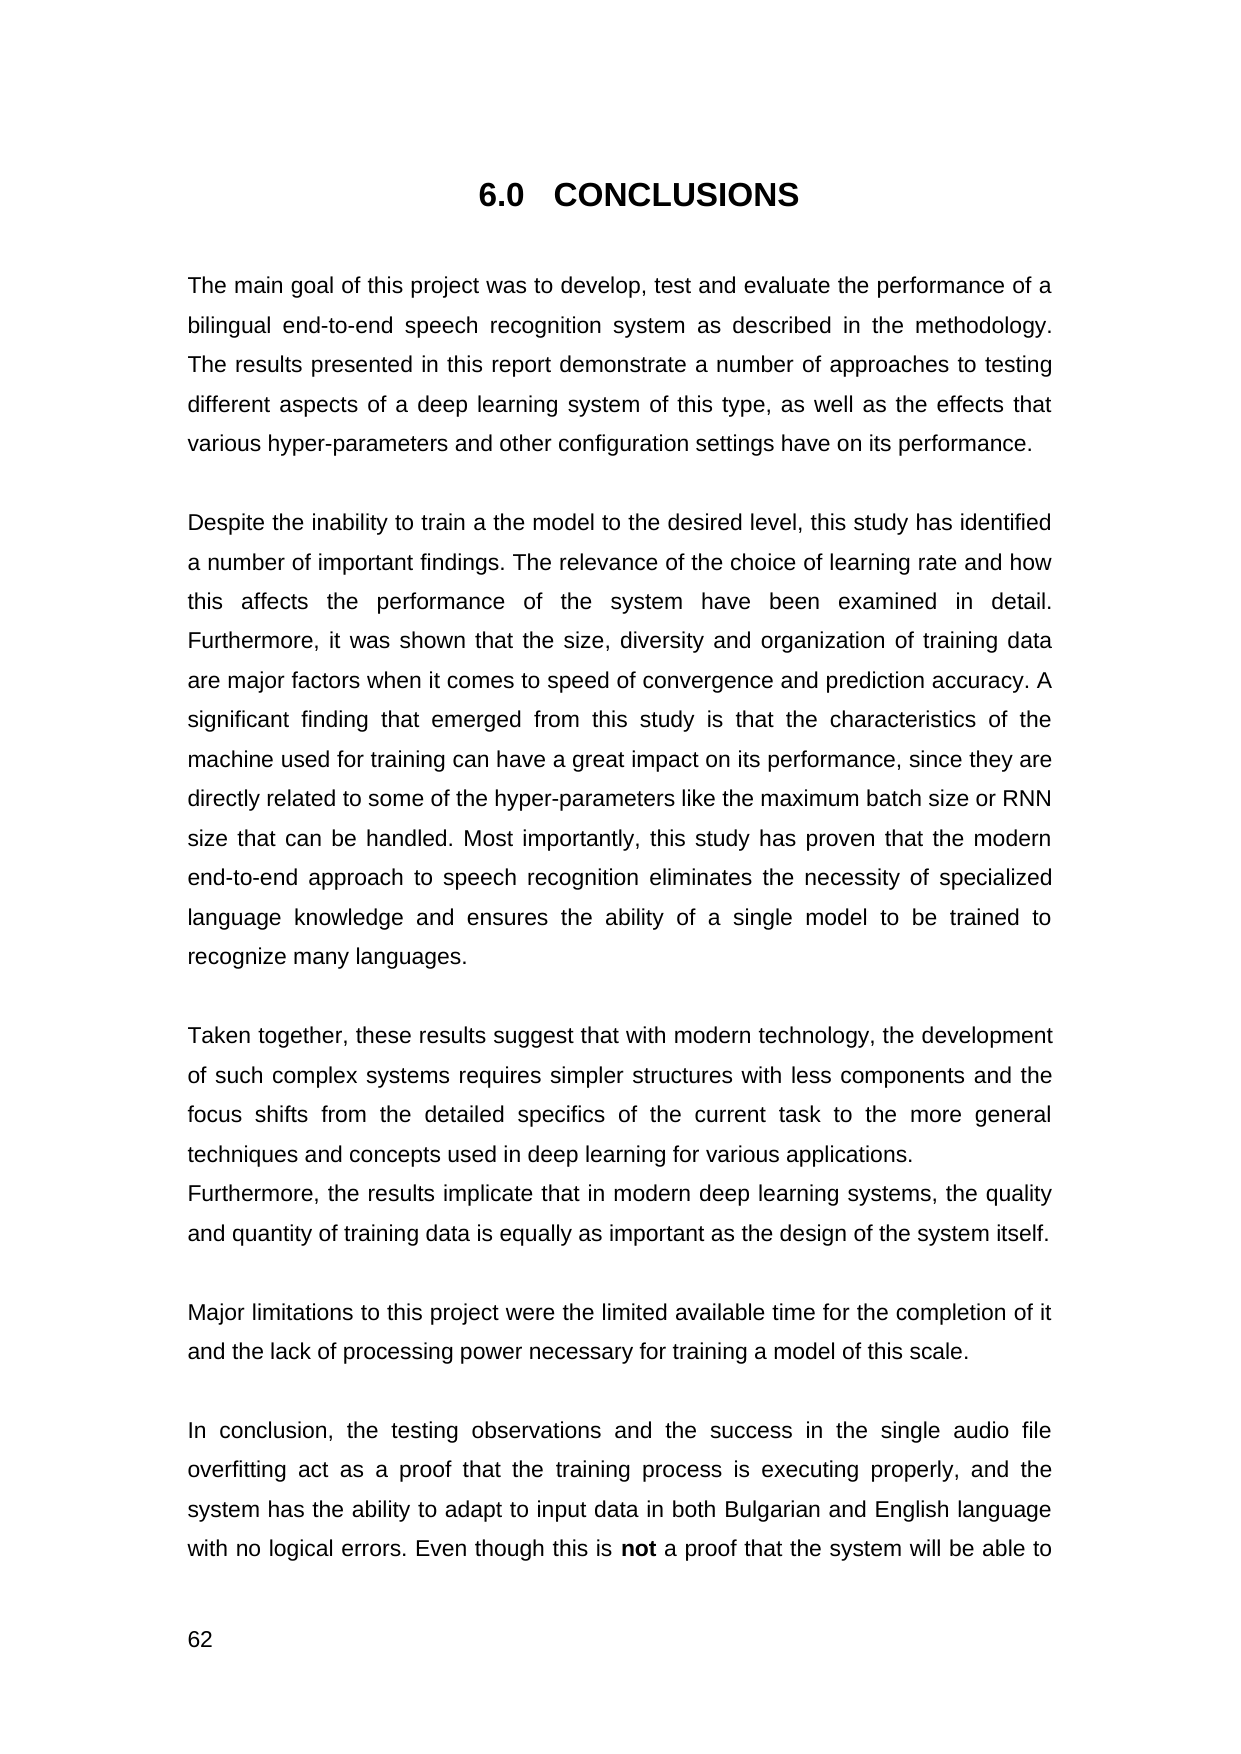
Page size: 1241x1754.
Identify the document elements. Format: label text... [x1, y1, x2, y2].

text Major limitations to this project were the limited available time for the completion of it and the lack of processing power necessary for training a model of this scale. [187, 1298, 1053, 1364]
subtitle CONCLUSIONS [225, 175, 1053, 213]
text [187, 1417, 1053, 1562]
text The main goal of this project was to develop, test and evaluate the performance of a bilingual end-to-end speech recognition system as described in the methodology. The results presented in this report demonstrate a number of approaches to testing different aspects of a deep learning system of this type, as well as the effects that various hyper-parameters and other configuration settings have on its performance. [187, 272, 1053, 456]
text Despite the inability to train a the model to the desired level, this study has identified a number of important findings. The relevance of the choice of learning rate and how this affects the performance of the system have been examined in detail. Furthermore, it was shown that the size, diversity and organization of training data are major factors when it comes to speed of convergence and prediction accuracy. A significant finding that emerged from this study is that the characteristics of the machine used for training can have a great impact on its performance, since they are directly related to some of the hyper-parameters like the maximum batch size or RNN size that can be handled. Most importantly, this study has proven that the modern end-to-end approach to speech recognition eliminates the necessity of specialized language knowledge and ensures the ability of a single model to be trained to recognize many languages. [187, 509, 1053, 969]
text Taken together, these results suggest that with modern technology, the development of such complex systems requires simpler structures with less components and the focus shifts from the detailed specifics of the current task to the more general techniques and concepts used in deep learning for various applications. [187, 1022, 1053, 1167]
text Furthermore, the results implicate that in modern deep learning systems, the quality and quantity of training data is equally as important as the design of the system itself. [187, 1180, 1053, 1246]
